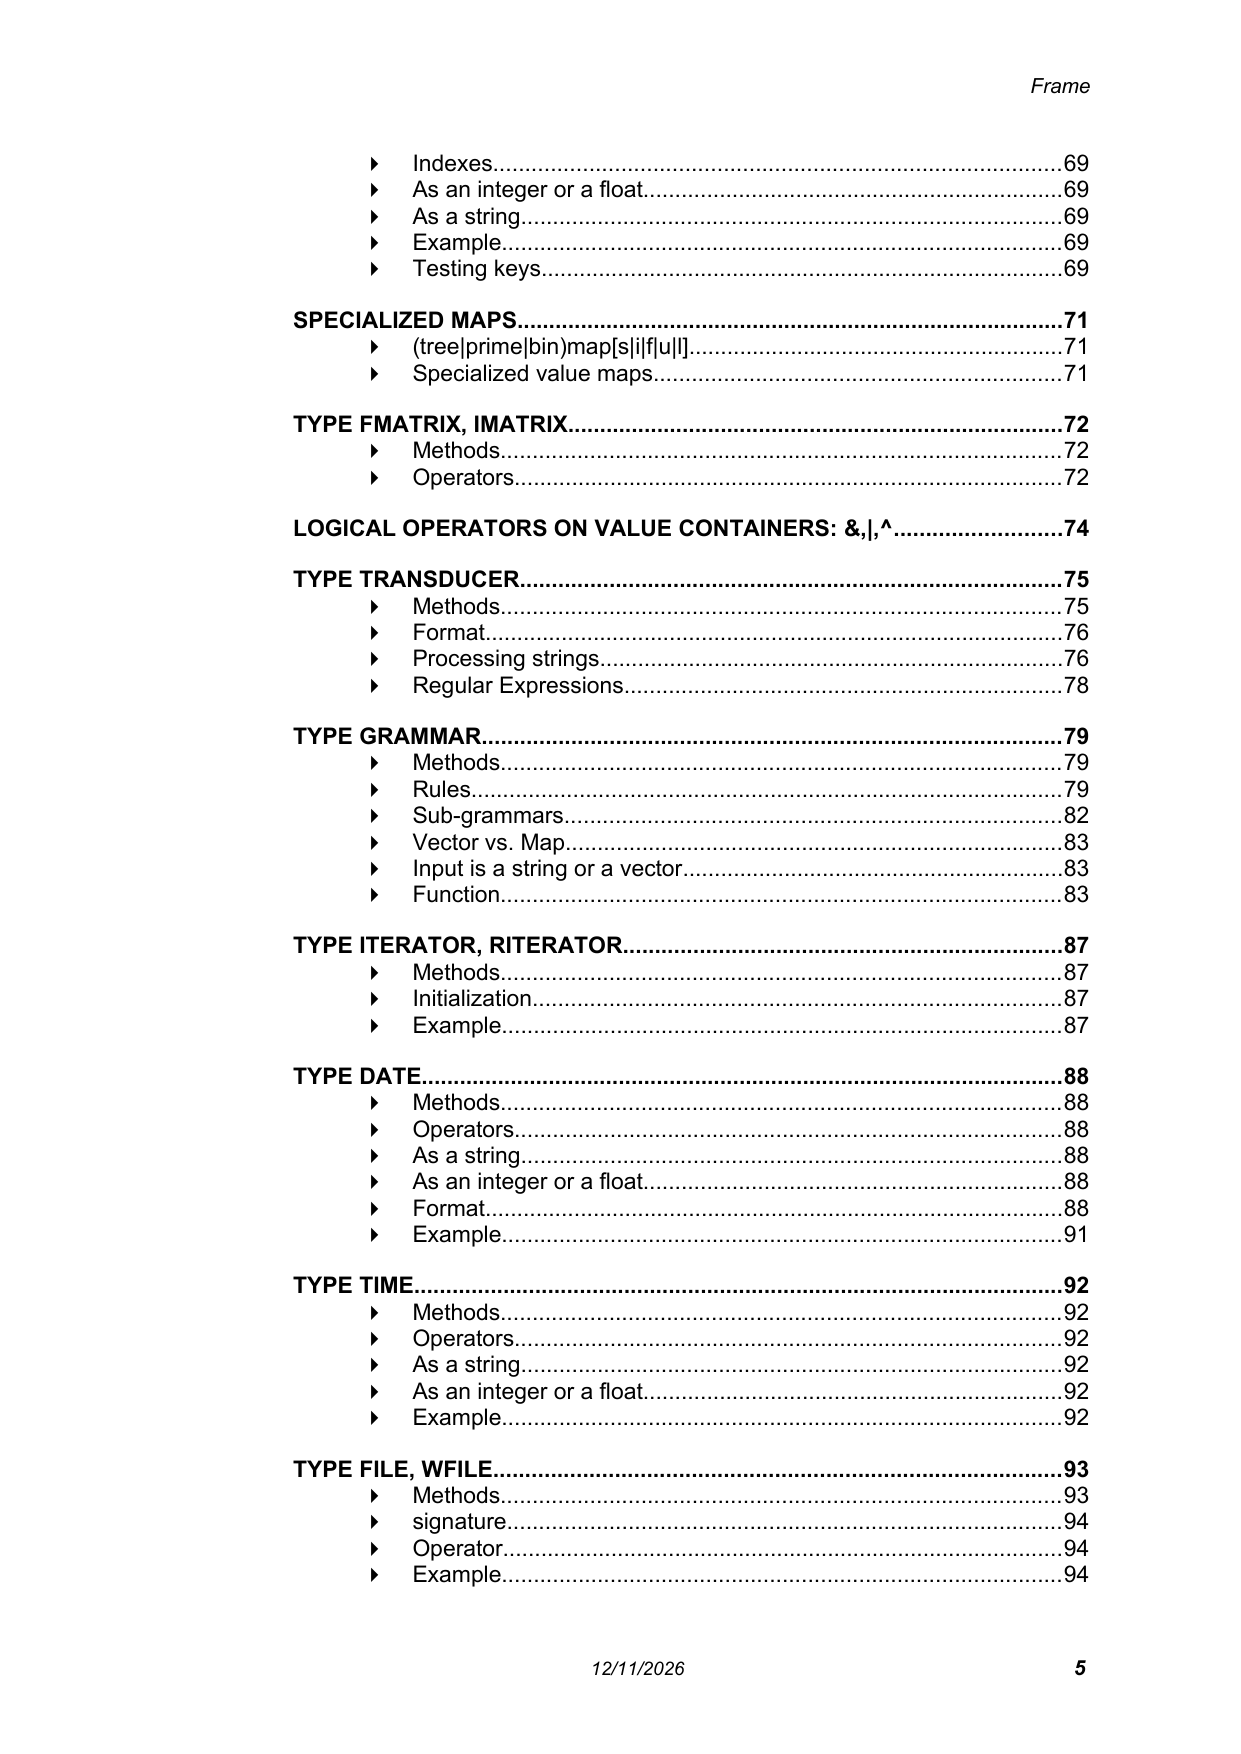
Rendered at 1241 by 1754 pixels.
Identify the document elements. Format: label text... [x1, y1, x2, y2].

text  Sub-grammars 82 [362, 802, 1090, 828]
text  Operators 92 [362, 1325, 1090, 1351]
text  Methods 79 [362, 749, 1090, 776]
text  Format 88 [362, 1195, 1090, 1221]
text  Methods 87 [362, 959, 1090, 985]
text Type date 88 [293, 1063, 1090, 1089]
text  Input is a string or a vector 83 [362, 855, 1090, 881]
text Type grammar 79 [293, 723, 1090, 749]
text  Format 76 [362, 619, 1090, 645]
text  Methods 88 [362, 1089, 1090, 1116]
text  As an integer or a float 92 [362, 1378, 1090, 1404]
text  Methods 75 [362, 593, 1090, 619]
text  Vector vs. Map 83 [362, 828, 1090, 855]
text  Indexes 69 [362, 150, 1090, 176]
text Type transducer 75 [293, 566, 1090, 593]
text  Rules 79 [362, 776, 1090, 802]
text  Function 83 [362, 881, 1090, 907]
text  signature 94 [362, 1508, 1090, 1534]
text  Methods 92 [362, 1299, 1090, 1325]
text  Specialized value maps. 71 [362, 359, 1090, 386]
text  Methods 93 [362, 1482, 1090, 1508]
text  Example 91 [362, 1221, 1090, 1247]
text  Example 87 [362, 1012, 1090, 1038]
text  Methods 72 [362, 437, 1090, 463]
text  Operator 94 [362, 1534, 1090, 1561]
text  Regular Expressions 78 [362, 672, 1090, 698]
text  As an integer or a float 88 [362, 1168, 1090, 1195]
text Logical Operators on value containers: &,|,^ 74 [293, 515, 1090, 541]
text Specialized maps 71 [293, 307, 1090, 333]
text  (tree|prime|bin)map[s|i|f|u|l] 71 [362, 333, 1090, 359]
text  Example 92 [362, 1404, 1090, 1431]
text  As a string 88 [362, 1142, 1090, 1168]
text  Processing strings 76 [362, 645, 1090, 672]
text  As a string 92 [362, 1351, 1090, 1378]
text  Example 69 [362, 229, 1090, 255]
text  Operators 72 [362, 463, 1090, 490]
text  Testing keys 69 [362, 255, 1090, 282]
text Type fmatrix, imatrix 72 [293, 411, 1090, 437]
text Type time 92 [293, 1272, 1090, 1299]
text  Example 94 [362, 1561, 1090, 1587]
text  As a string 69 [362, 203, 1090, 229]
text Type iterator, riterator 87 [293, 932, 1090, 959]
text  Initialization 87 [362, 985, 1090, 1012]
text  As an integer or a float 69 [362, 176, 1090, 203]
text Type file, wfile 93 [293, 1456, 1090, 1482]
text  Operators 88 [362, 1116, 1090, 1142]
